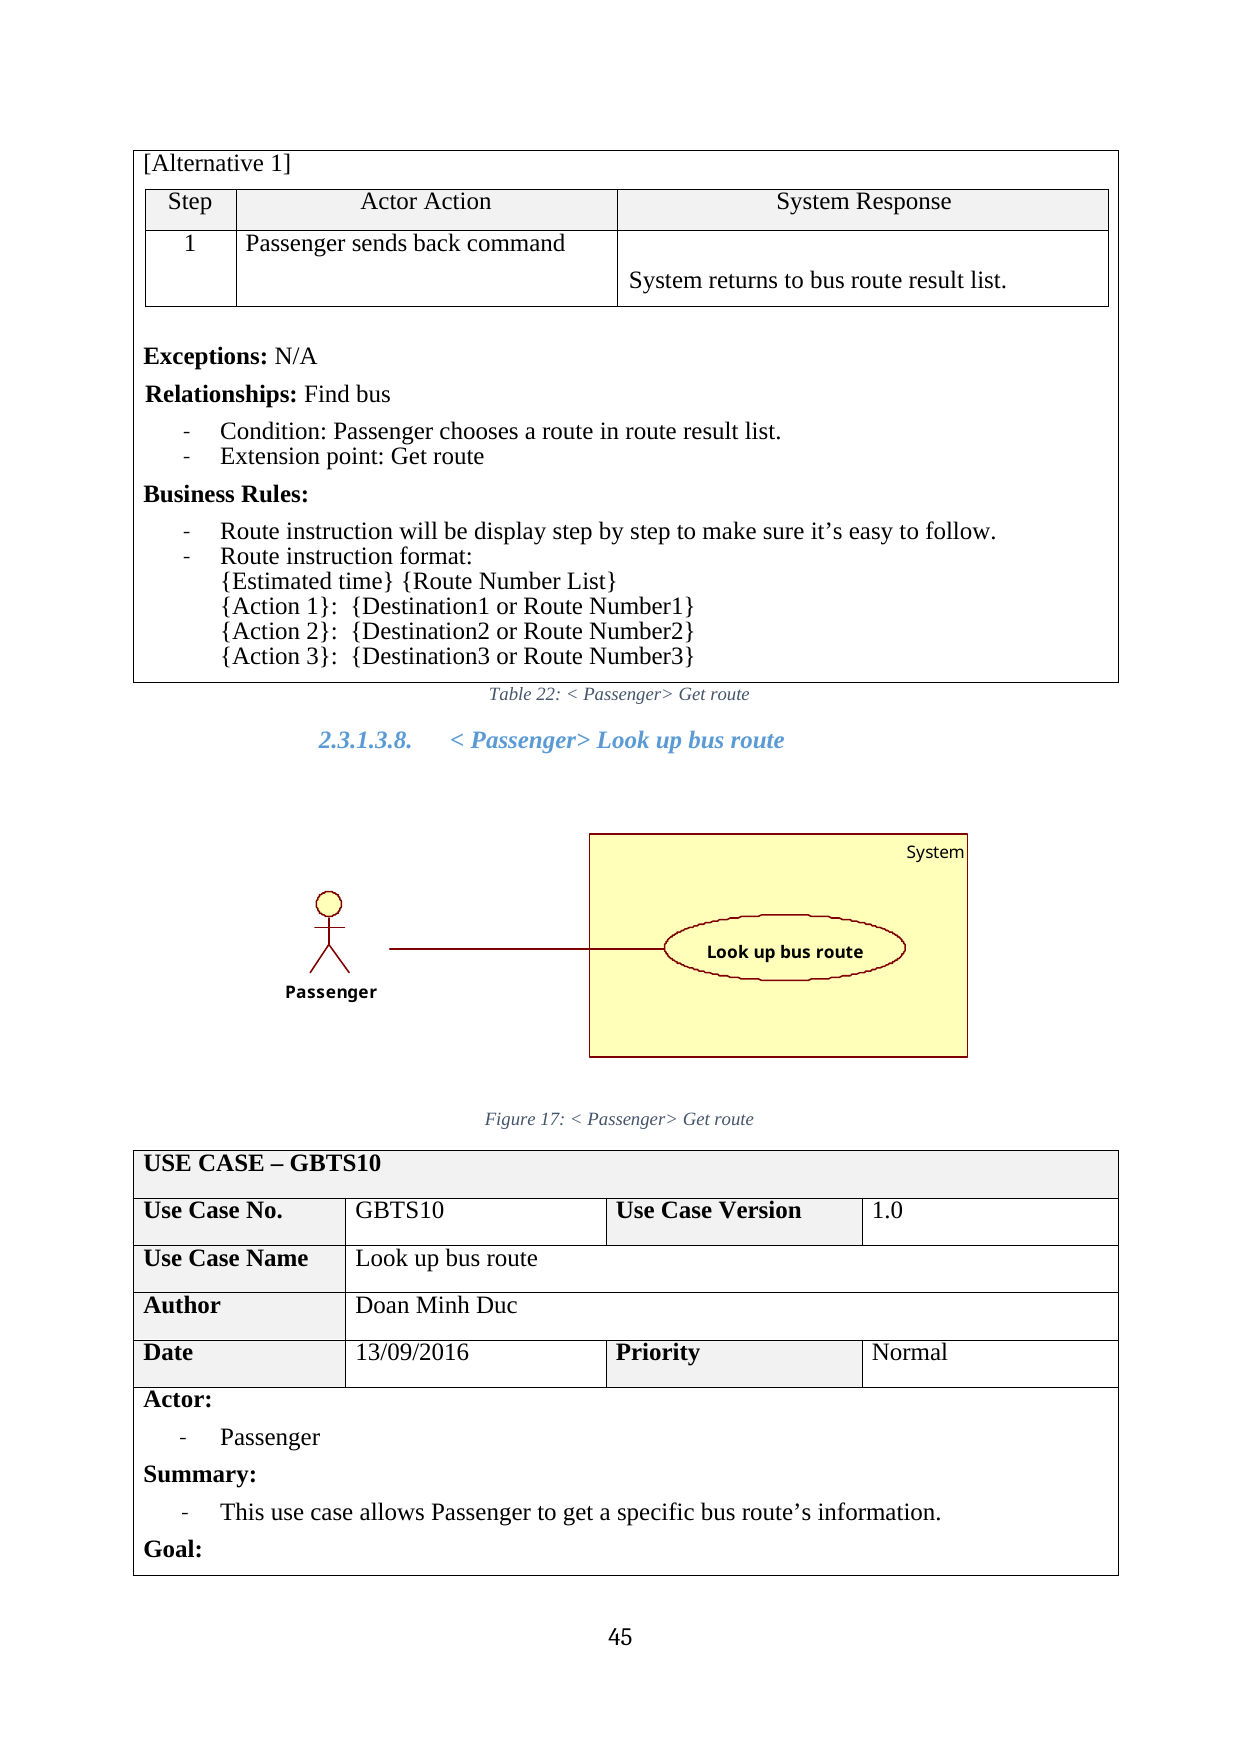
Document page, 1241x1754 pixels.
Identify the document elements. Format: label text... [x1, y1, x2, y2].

table_cell Doan Minh Duc [346, 1293, 1118, 1339]
table_cell Use Case Version [607, 1199, 862, 1245]
table_cell Date [134, 1341, 345, 1387]
table_cell 13/09/2016 [346, 1341, 606, 1387]
table_cell 1.0 [863, 1199, 1118, 1245]
table_cell Use Case No. [134, 1199, 345, 1245]
table_cell Priority [607, 1341, 862, 1387]
table_cell Normal [863, 1341, 1118, 1387]
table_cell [134, 1388, 1118, 1575]
table_cell Use Case Name [134, 1246, 345, 1292]
table_cell Look up bus route [346, 1246, 1118, 1292]
table_cell Author [134, 1293, 345, 1339]
subtitle < Passenger> Look up bus route [319, 725, 1090, 754]
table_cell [134, 151, 1118, 682]
table_cell GBTS10 [346, 1199, 606, 1245]
table_header USE CASE – GBTS10 [134, 1151, 1118, 1198]
